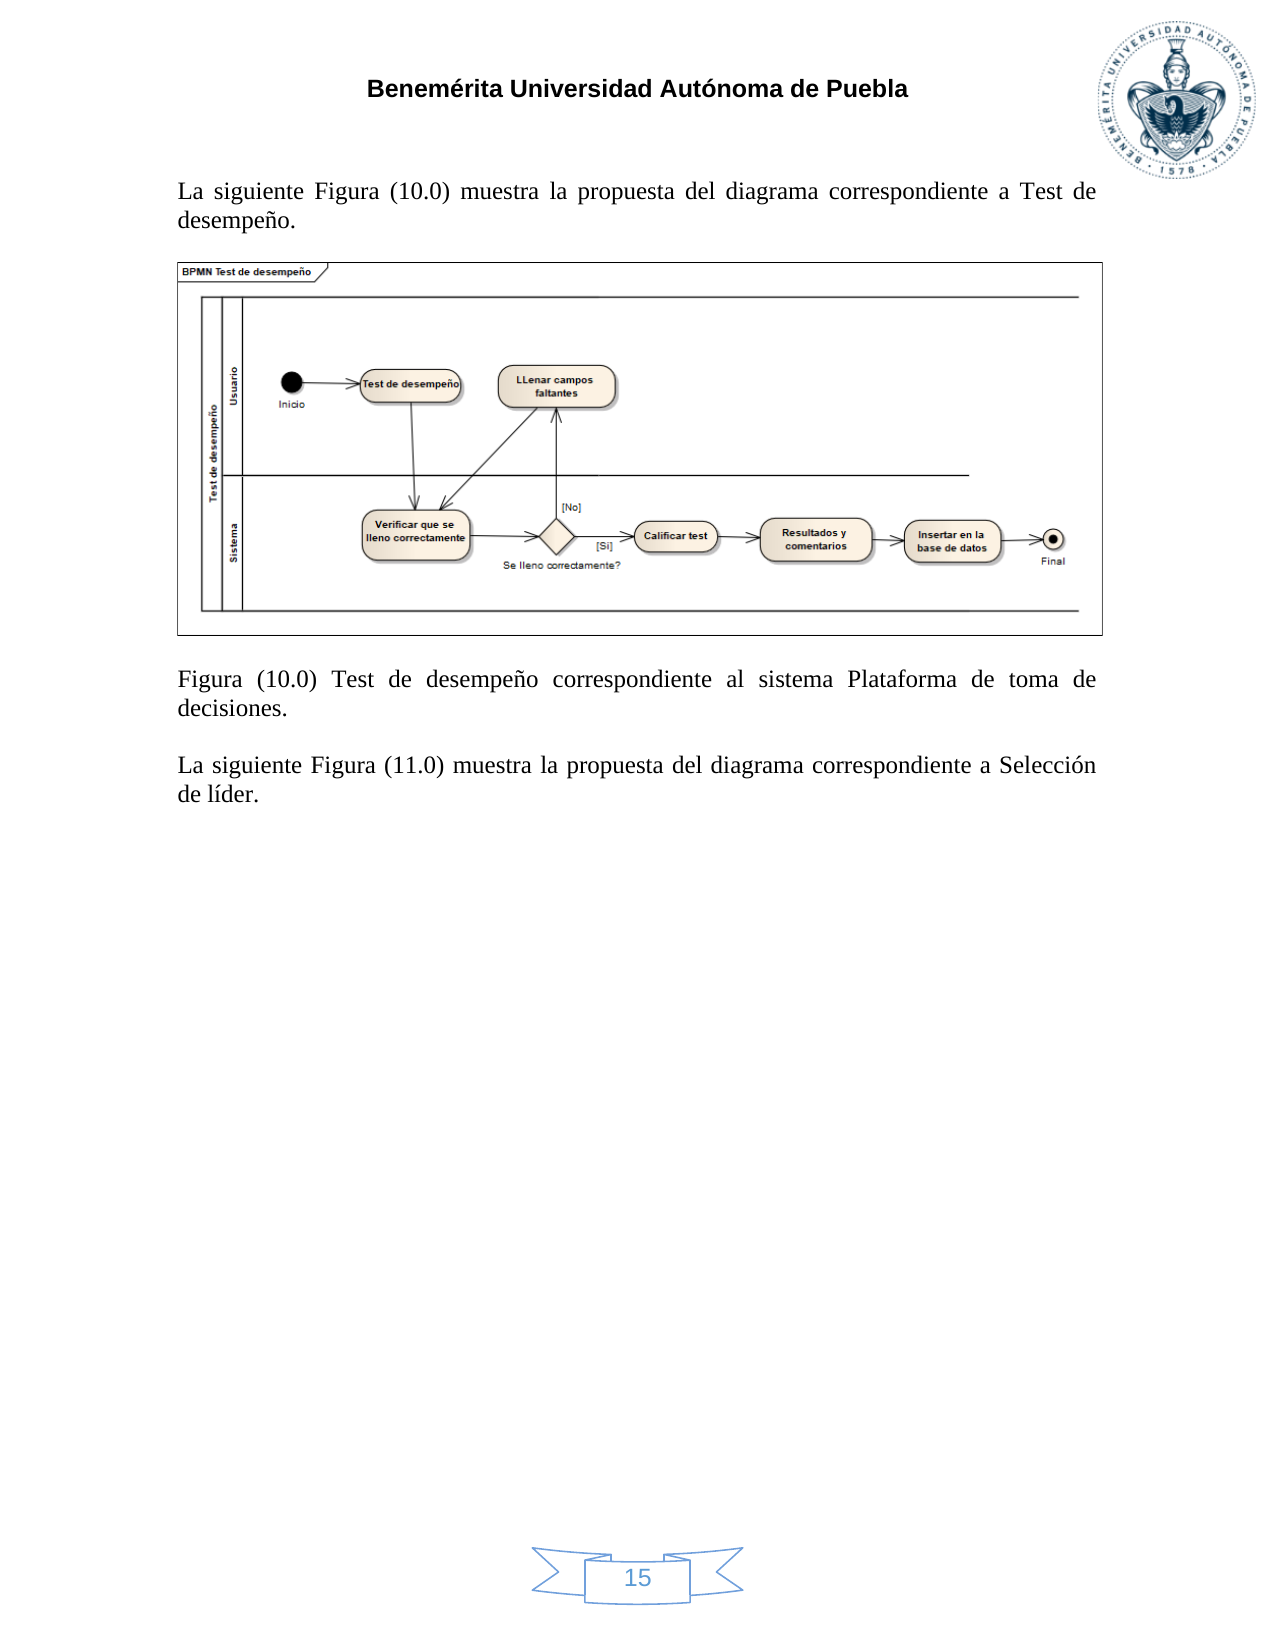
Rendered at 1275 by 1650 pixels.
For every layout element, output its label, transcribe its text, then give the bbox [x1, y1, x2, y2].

picture [177, 262, 1103, 636]
text Figura (10.0) Test de desempeño correspondiente al sistema Plataforma de toma de decisiones. [177, 664, 1098, 721]
picture [1097, 21, 1256, 179]
text La siguiente Figura (10.0) muestra la propuesta del diagrama correspondiente a Test de desempeño. [177, 176, 1098, 234]
text La siguiente Figura (11.0) muestra la propuesta del diagrama correspondiente a Selección de líder. [177, 750, 1098, 808]
